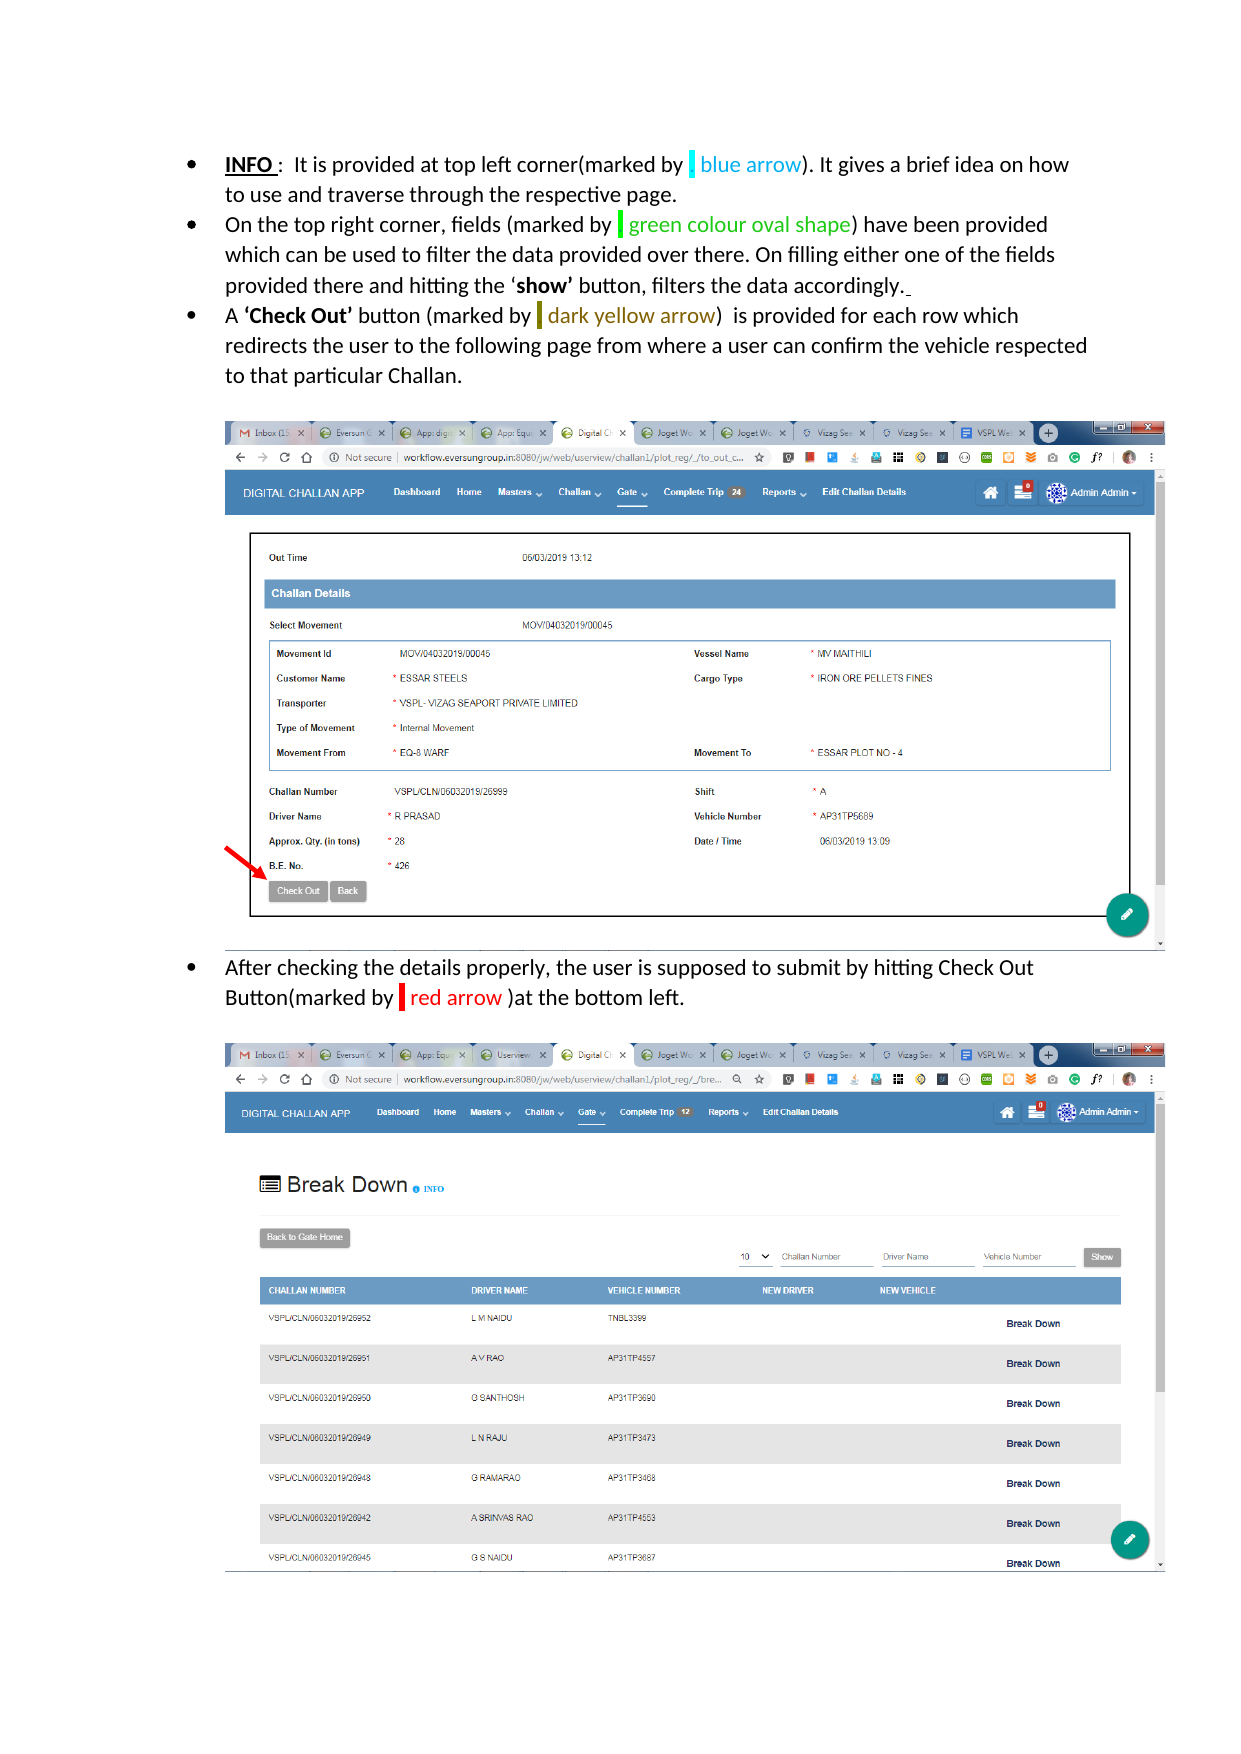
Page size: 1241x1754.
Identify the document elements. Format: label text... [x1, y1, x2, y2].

list On the top right corner, fields (marked by . green colour oval shape) have been provided which can be used to filter the data provided over there. On filling either one of the fields provided there and hitting the ‘show’ button, filters the data accordingly. [187, 210, 1090, 299]
picture [225, 1043, 1166, 1572]
list A ‘Check Out’ button (marked by . dark yellow arrow) is provided for each row which redirects the user to the following page from where a user can confirm the vehicle respected to that particular Challan. [187, 301, 1090, 389]
list INFO : It is provided at top left corner(marked by . blue arrow). It gives a brief idea on how to use and traverse through the respective page. [187, 150, 1090, 208]
picture [225, 421, 1166, 951]
list After checking the details properly, the user is supposed to submit by hitting Check Out Button(marked by . red arrow )at the bottom left. [187, 953, 1090, 1011]
